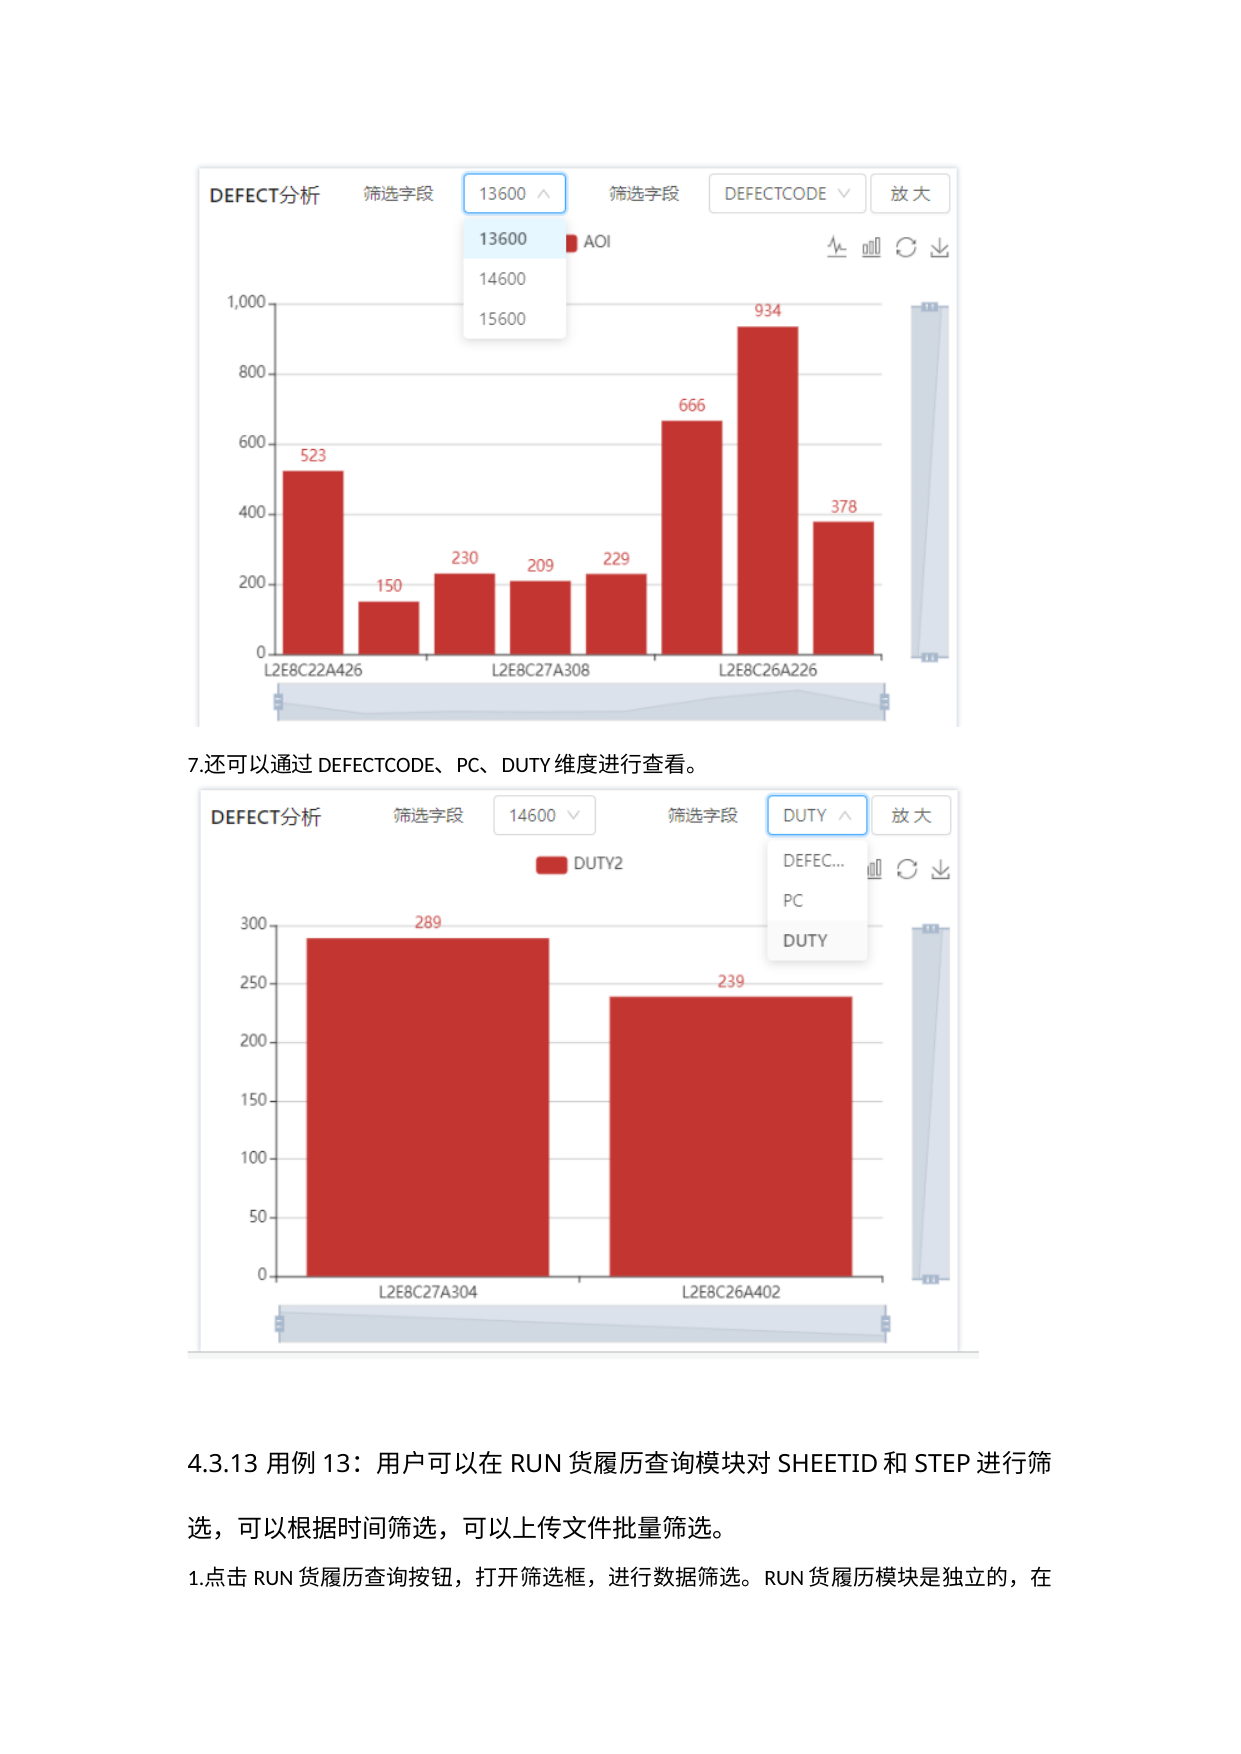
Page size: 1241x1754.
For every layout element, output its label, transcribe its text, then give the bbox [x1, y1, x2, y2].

text 4.3.13 用例13：用户可以在RUN货履历查询模块对SHEETID和STEP进行筛选，可以根据时间筛选，可以上传文件批量筛选。 [187, 1429, 1053, 1559]
picture [187, 162, 963, 727]
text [187, 1559, 1053, 1592]
text 7.还可以通过DEFECTCODE、PC、DUTY维度进行查看。 [187, 747, 1053, 779]
picture [187, 779, 979, 1359]
